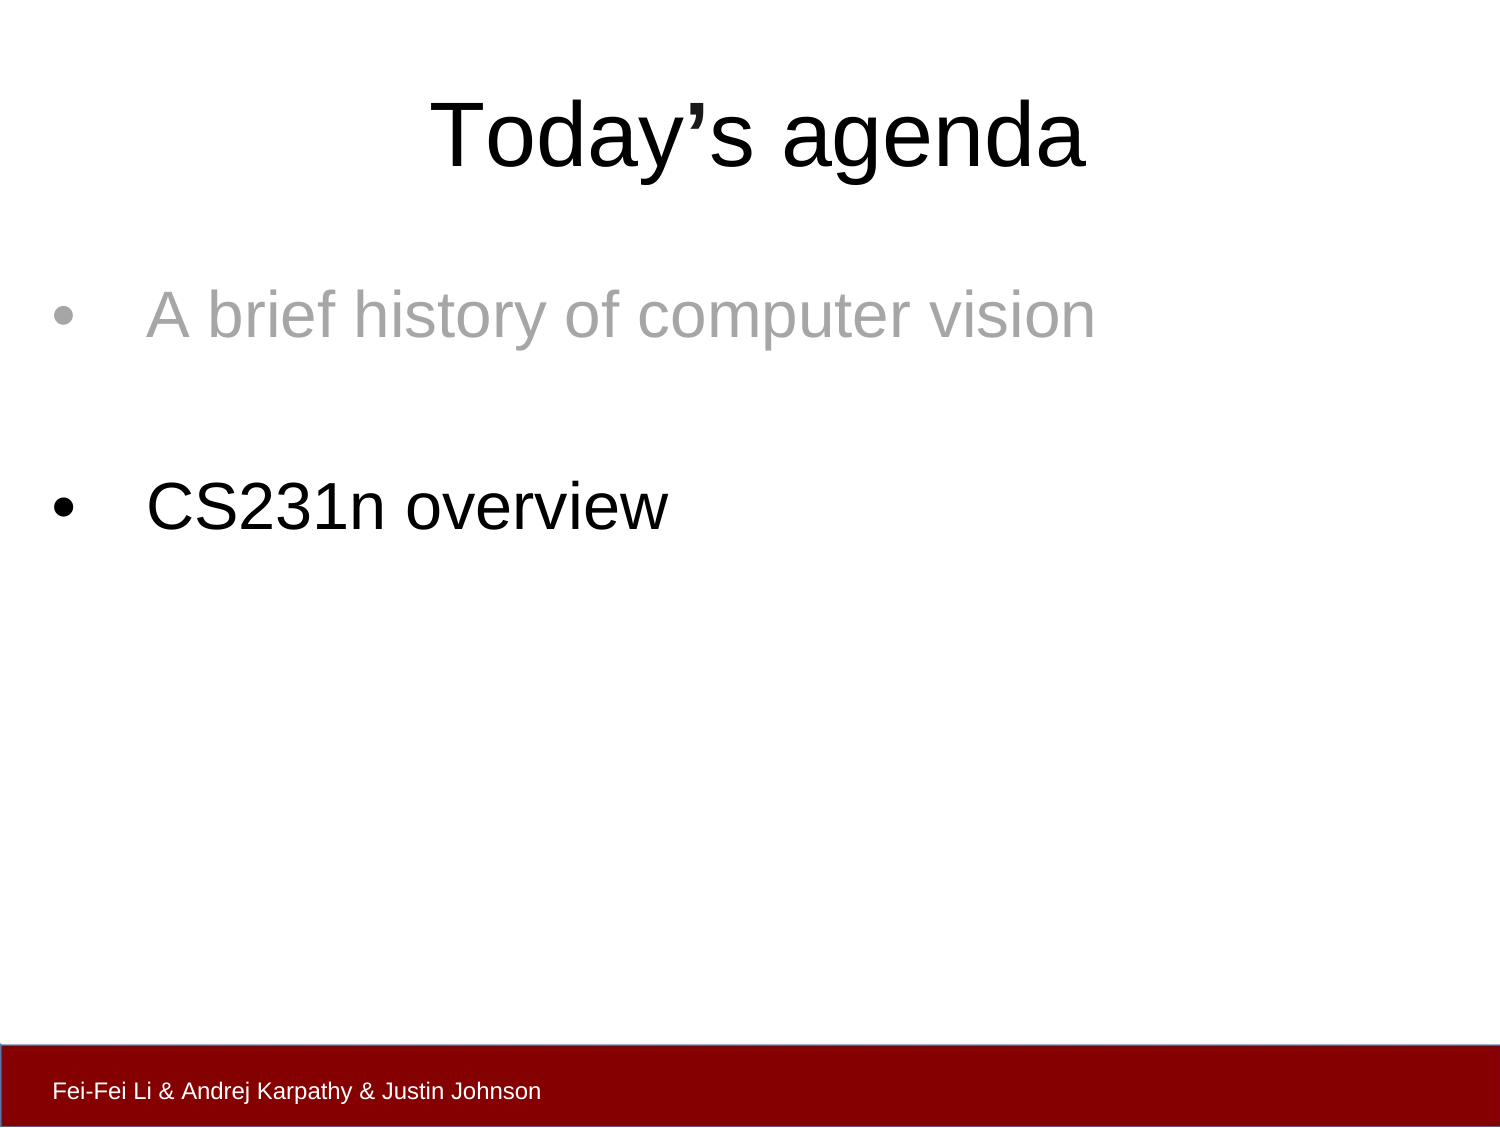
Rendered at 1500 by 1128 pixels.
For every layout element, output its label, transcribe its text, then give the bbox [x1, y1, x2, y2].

picture [0, 1040, 1500, 1127]
list A brief history of computer vision [52, 276, 1350, 351]
list CS231n overview [52, 467, 1350, 543]
text Today’s agenda [429, 80, 1350, 185]
text Fei-Fei Li & Andrej Karpathy & Justin Johnson [52, 1077, 760, 1104]
